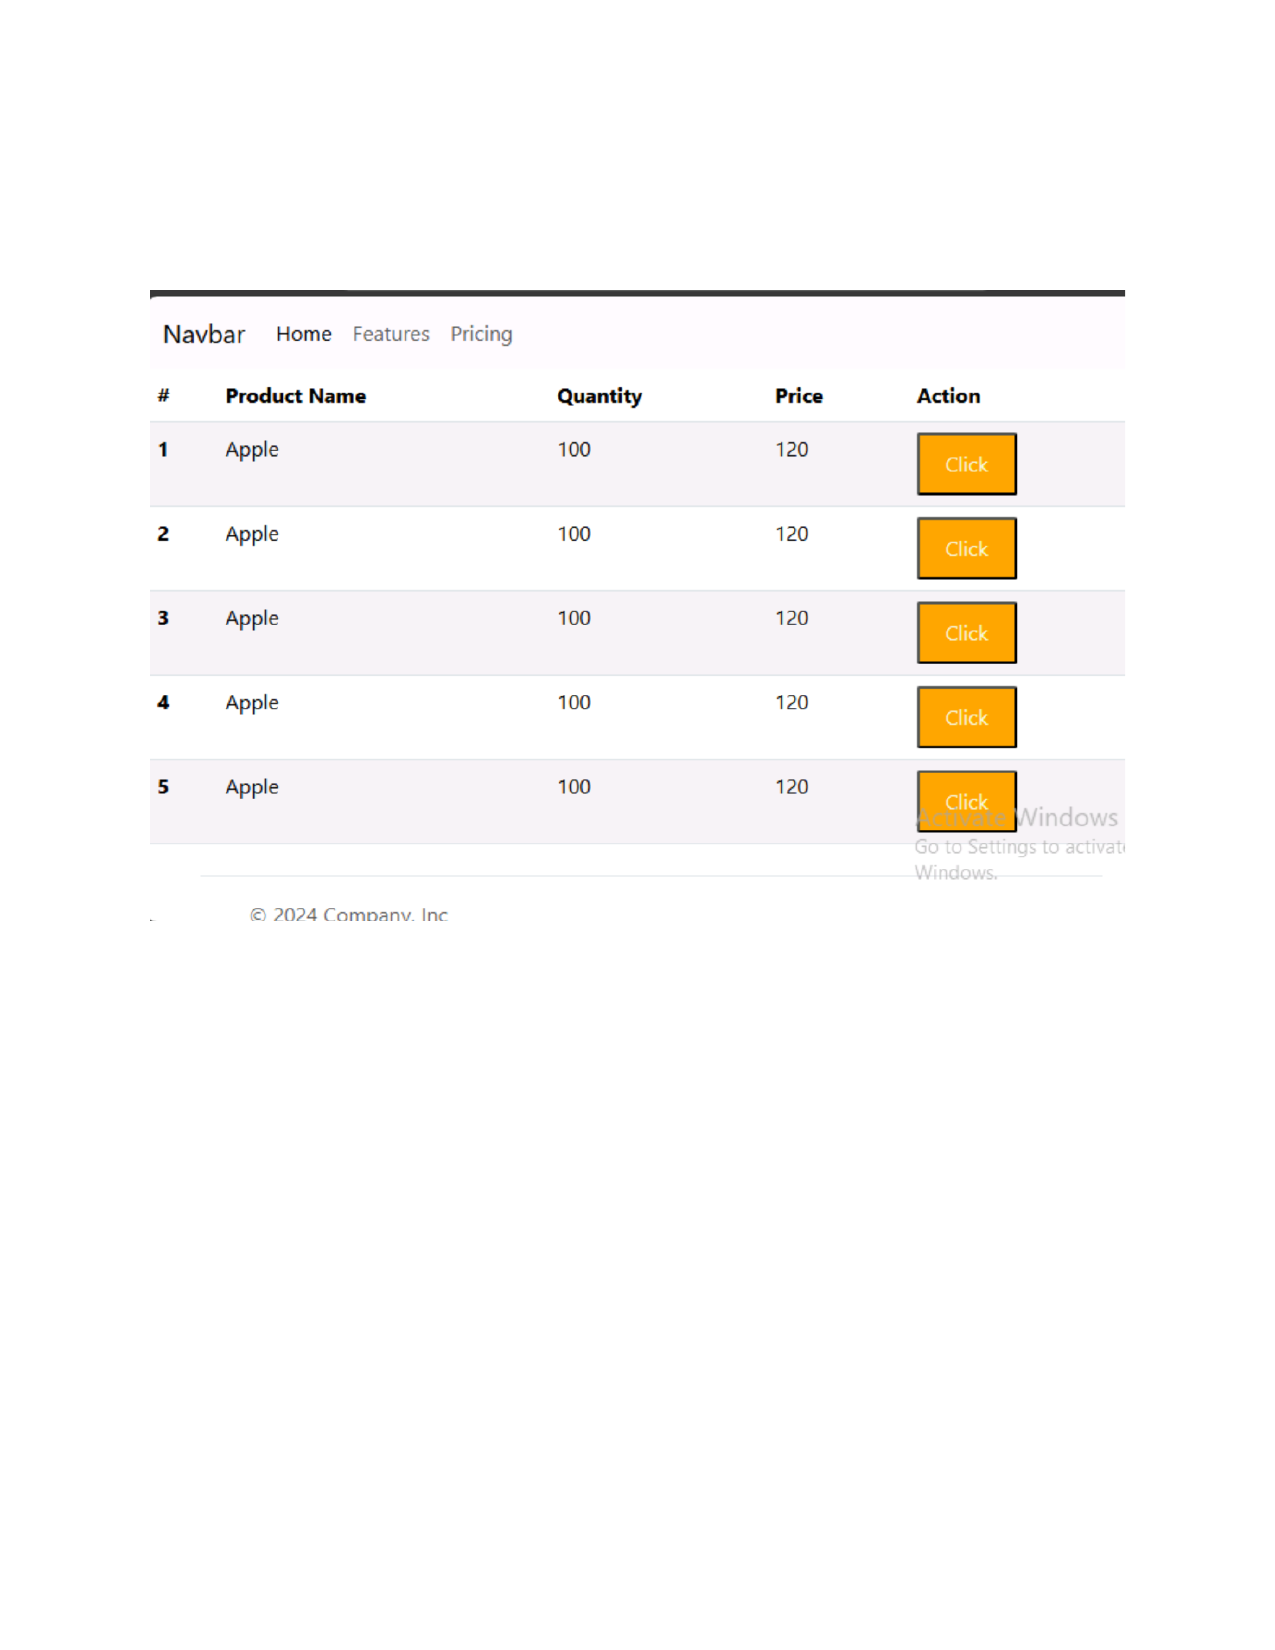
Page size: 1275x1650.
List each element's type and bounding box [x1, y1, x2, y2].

picture [150, 290, 1125, 921]
